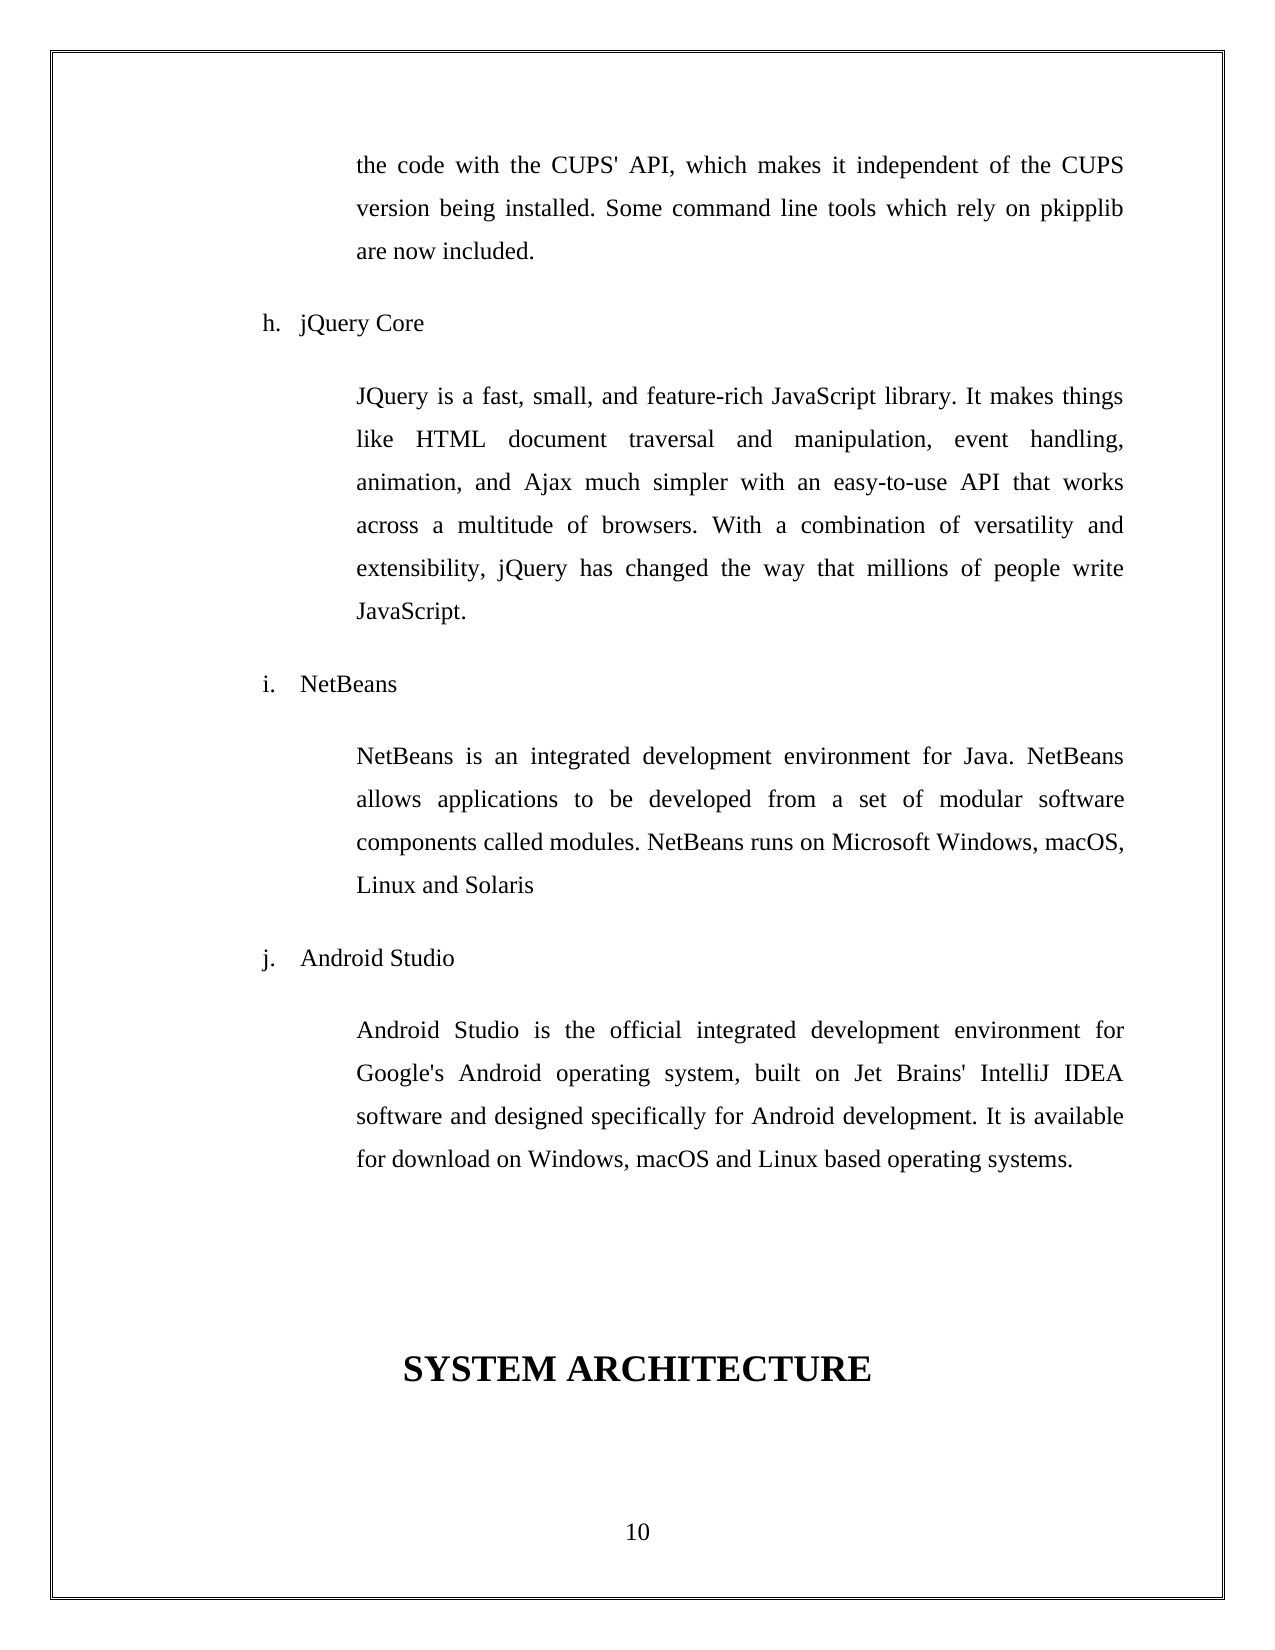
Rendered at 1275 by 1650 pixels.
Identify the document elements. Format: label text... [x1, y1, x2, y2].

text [356, 150, 1125, 265]
text JQuery is a fast, small, and feature-rich JavaScript library. It makes things like HTML document traversal and manipulation, event handling, animation, and Ajax much simpler with an easy-to-use API that works across a multitude of browsers. With a combination of versatility and extensibility, jQuery has changed the way that millions of people write JavaScript. [356, 381, 1125, 625]
list jQuery Core [262, 308, 1125, 337]
text NetBeans is an integrated development environment for Java. NetBeans allows applications to be developed from a set of modular software components called modules. NetBeans runs on Microsoft Windows, macOS, Linux and Solaris [356, 741, 1125, 899]
list NetBeans [262, 669, 1125, 697]
list Android Studio [262, 943, 1125, 971]
text SYSTEM ARCHITECTURE [150, 1346, 1125, 1389]
text Android Studio is the official integrated development environment for Google's Android operating system, built on Jet Brains' IntelliJ IDEA software and designed specifically for Android development. It is available for download on Windows, macOS and Linux based operating systems. [356, 1015, 1125, 1173]
